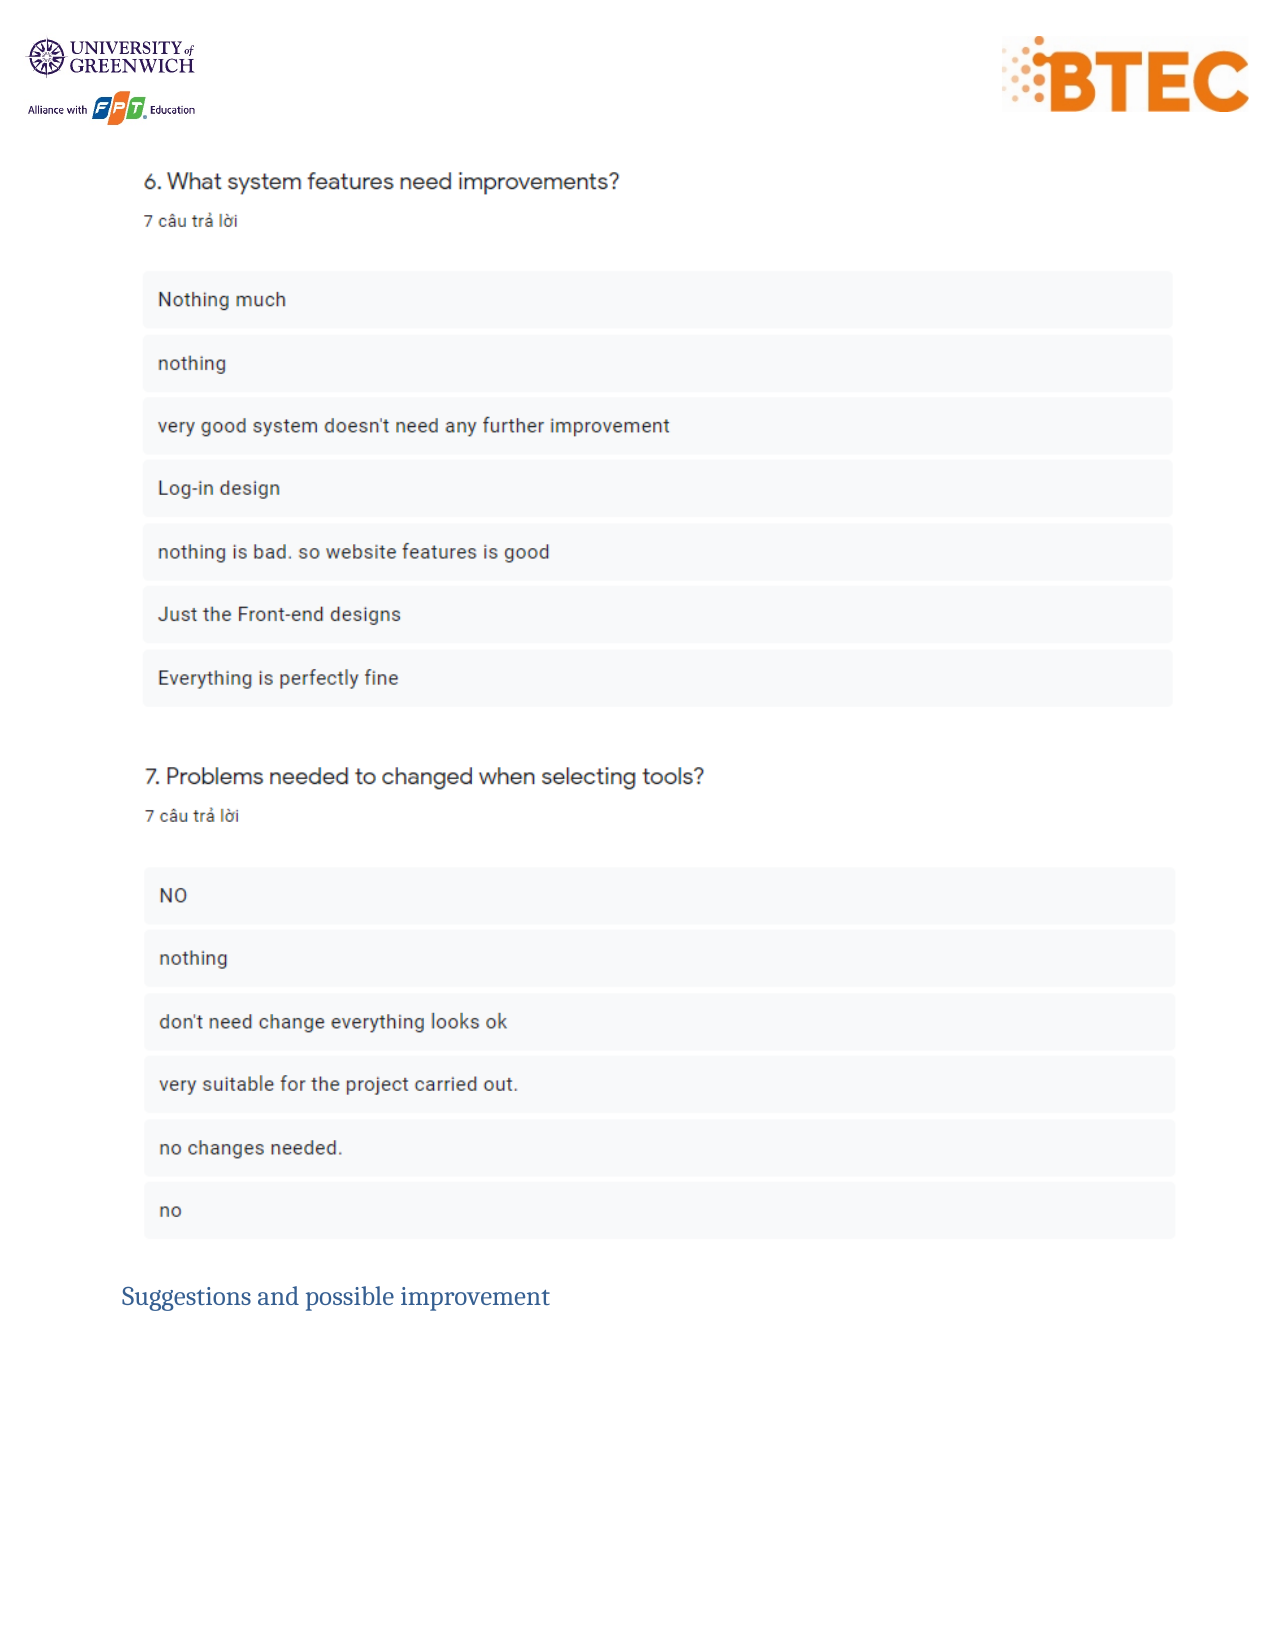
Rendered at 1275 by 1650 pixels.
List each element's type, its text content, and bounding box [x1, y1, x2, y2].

picture [1001, 36, 1249, 112]
picture [121, 744, 1191, 1256]
picture [121, 150, 1191, 720]
picture [14, 25, 207, 136]
subtitle Suggestions and possible improvement [122, 1281, 1191, 1312]
